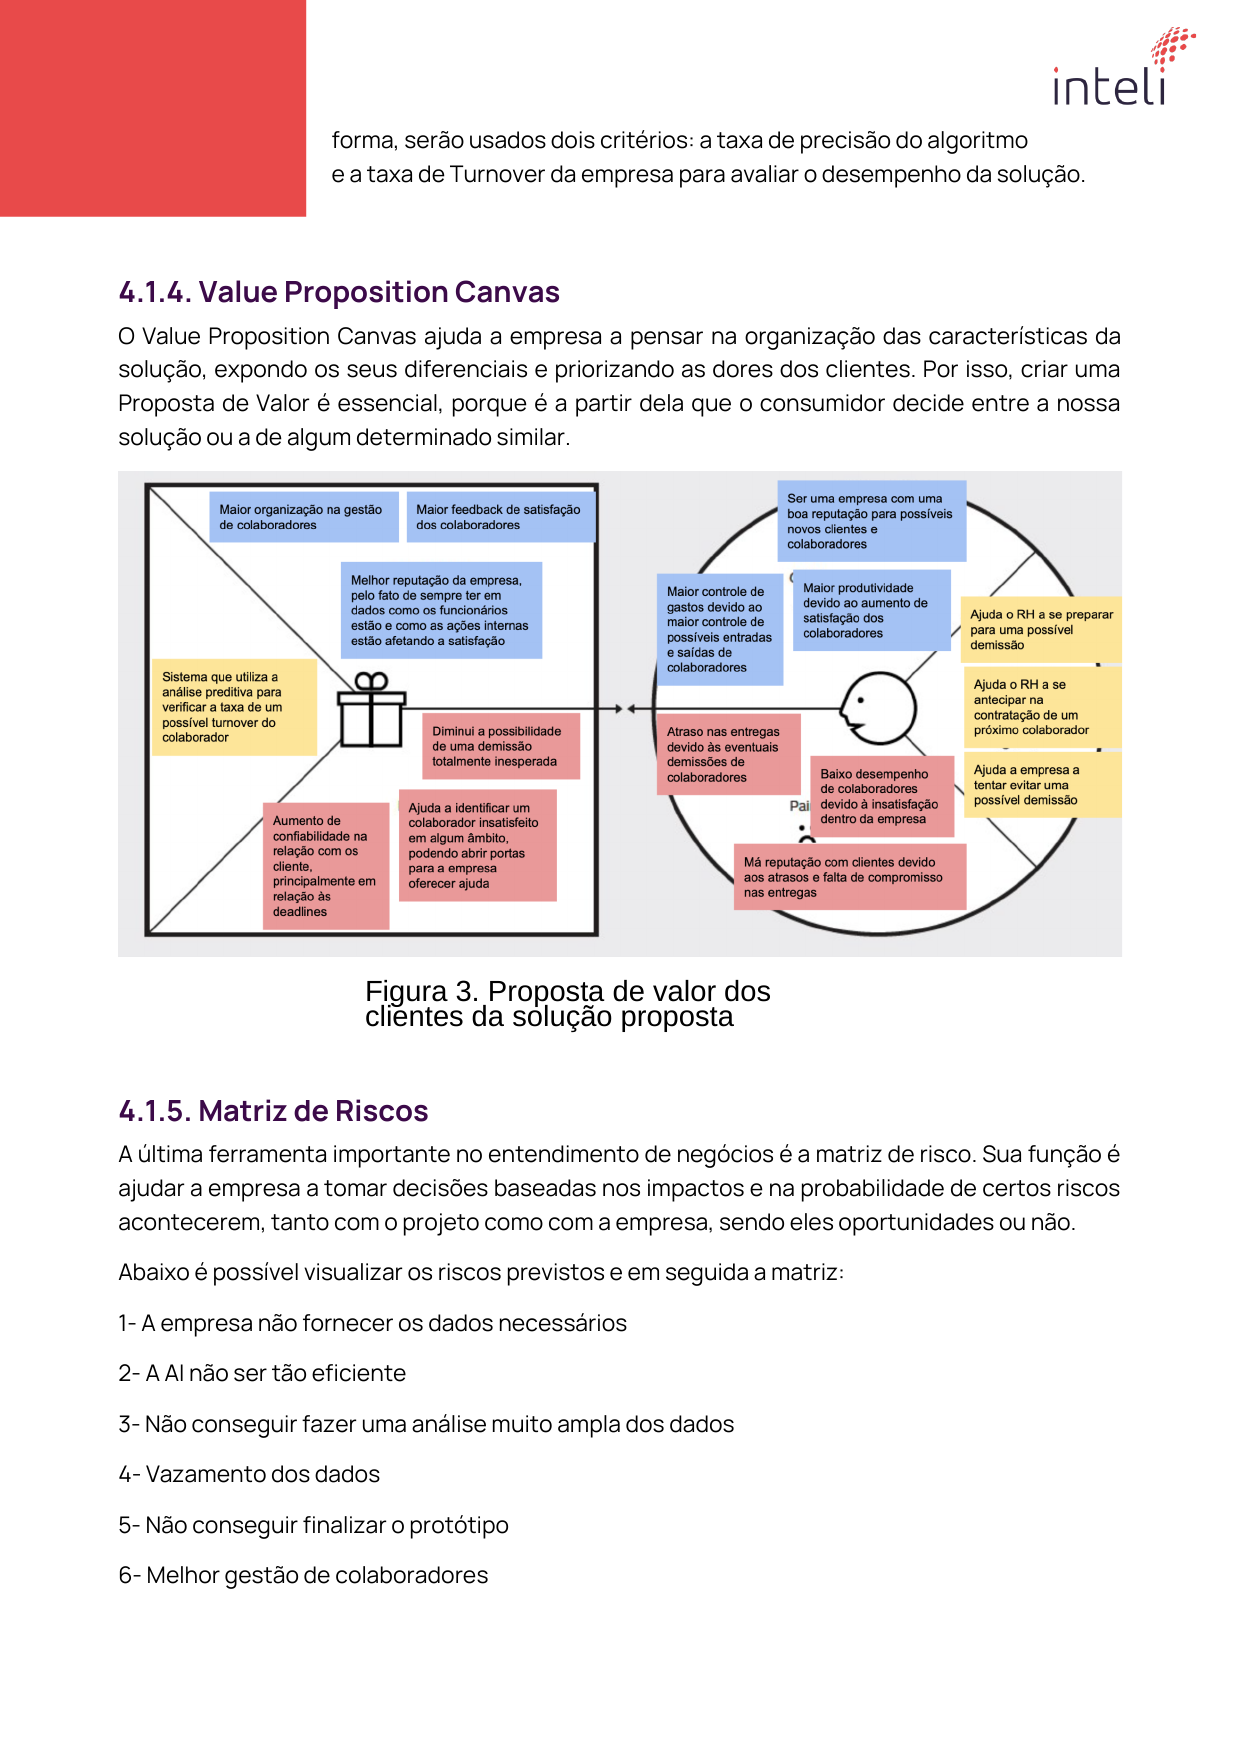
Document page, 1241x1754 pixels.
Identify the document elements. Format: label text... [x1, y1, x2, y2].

text Abaixo é possível visualizar os riscos previstos e em seguida a matriz: [118, 1256, 1122, 1288]
text O Value Proposition Canvas ajuda a empresa a pensar na organização das características da solução, expondo os seus diferenciais e priorizando as dores dos clientes. Por isso, criar uma Proposta de Valor é essencial, porque é a partir dela que o consumidor decide entre a nossa solução ou a de algum determinado similar. [118, 319, 1122, 452]
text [118, 124, 1122, 189]
picture [0, 0, 307, 217]
subtitle 4.1.4. Value Proposition Canvas [118, 271, 1122, 311]
text 6- Melhor gestão de colaboradores [118, 1559, 1122, 1591]
subtitle 4.1.5. Matriz de Riscos [118, 1090, 1122, 1130]
picture [1054, 27, 1197, 105]
text 5- Não conseguir finalizar o protótipo [118, 1509, 1122, 1540]
text 2- A AI não ser tão eficiente [118, 1357, 1122, 1389]
text 4- Vazamento dos dados [118, 1458, 1122, 1490]
picture [118, 471, 1123, 957]
text 3- Não conseguir fazer uma análise muito ampla dos dados [118, 1408, 1122, 1439]
text 1- A empresa não fornecer os dados necessários [118, 1307, 1122, 1338]
text A última ferramenta importante no entendimento de negócios é a matriz de risco. Sua função é ajudar a empresa a tomar decisões baseadas nos impactos e na probabilidade de certos riscos acontecerem, tanto com o projeto como com a empresa, sendo eles oportunidades ou não. [118, 1138, 1122, 1237]
